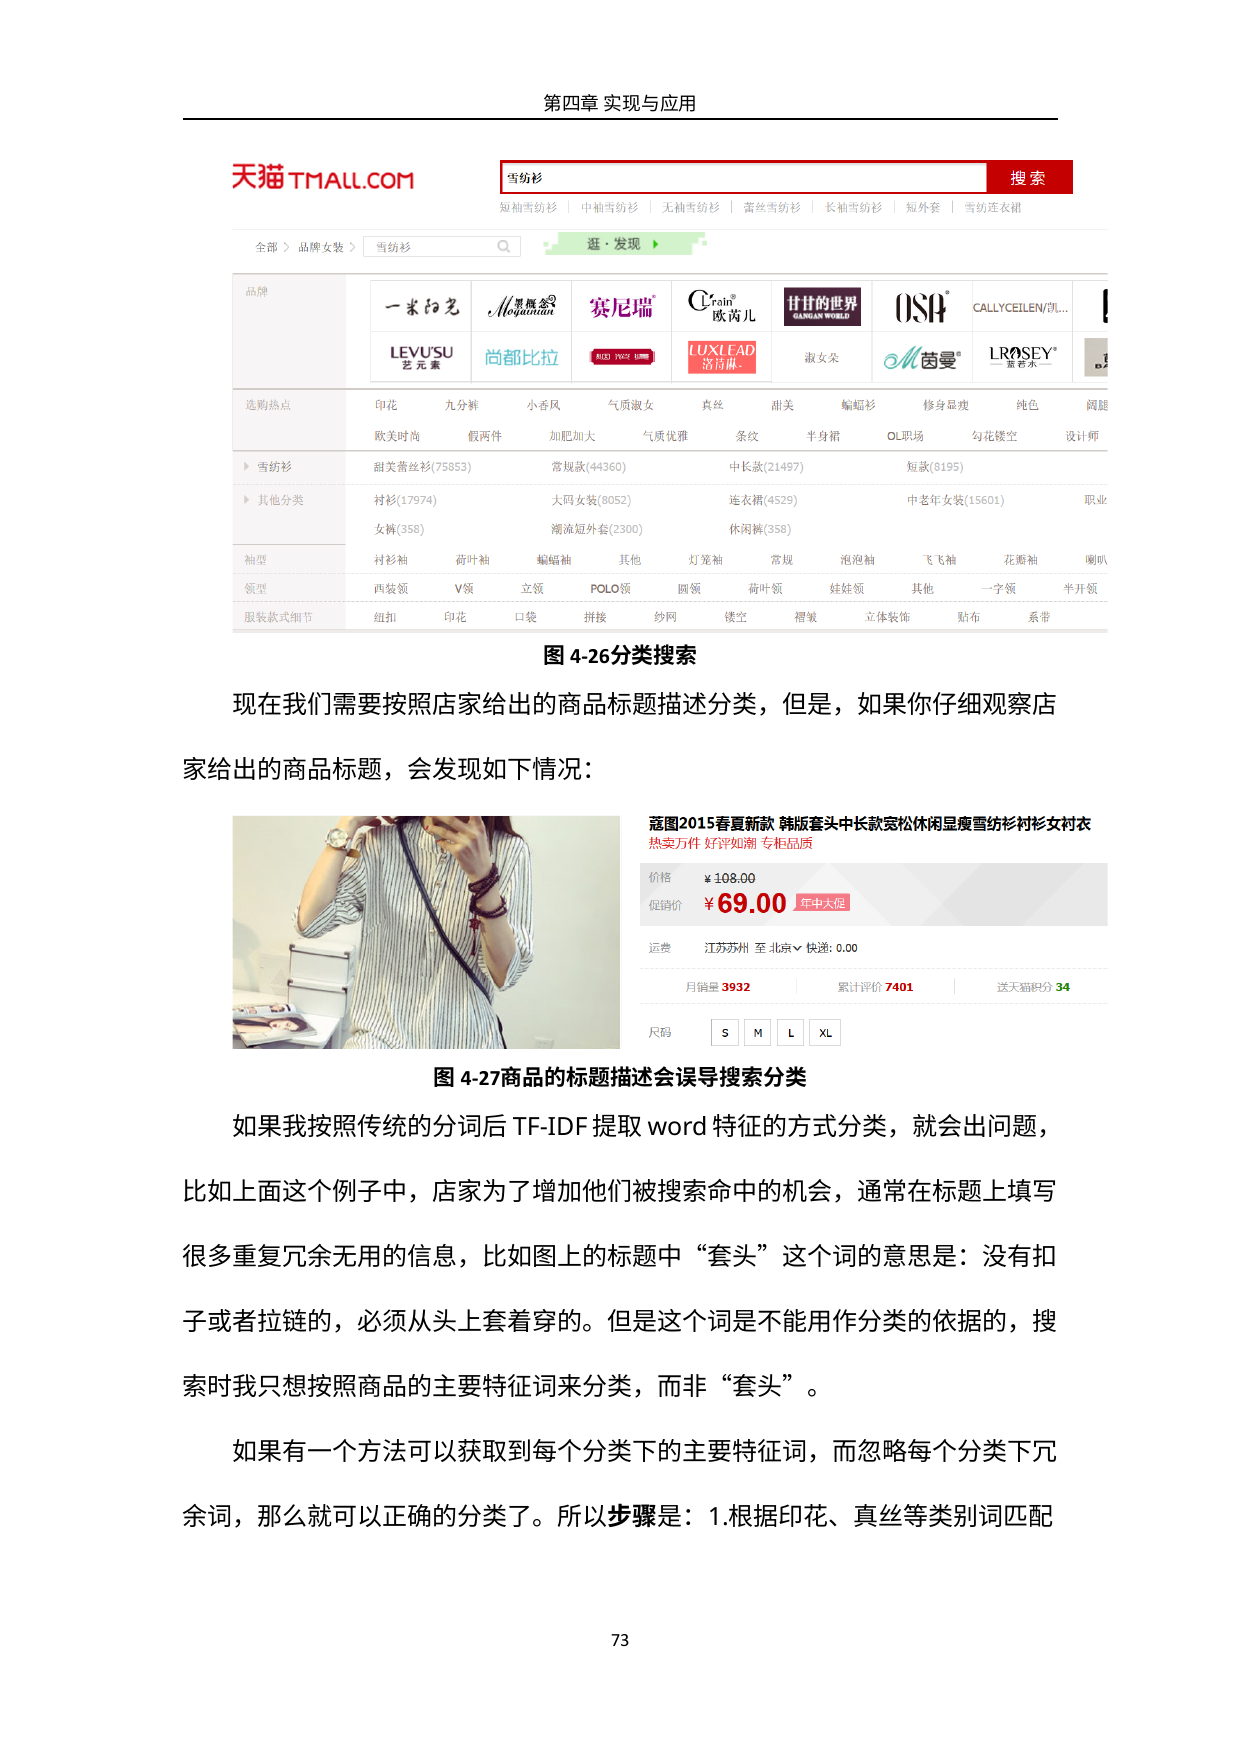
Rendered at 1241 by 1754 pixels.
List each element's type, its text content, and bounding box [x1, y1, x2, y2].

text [183, 1417, 1058, 1547]
picture [232, 800, 1108, 1049]
picture [232, 150, 1108, 633]
text 现在我们需要按照店家给出的商品标题描述分类，但是，如果你仔细观察店家给出的商品标题，会发现如下情况： [183, 670, 1058, 800]
text 如果我按照传统的分词后TF-IDF提取word特征的方式分类，就会出问题，比如上面这个例子中，店家为了增加他们被搜索命中的机会，通常在标题上填写很多重复冗余无用的信息，比如图上的标题中“套头”这个词的意思是：没有扣子或者拉链的，必须从头上套着穿的。但是这个词是不能用作分类的依据的，搜索时我只想按照商品的主要特征词来分类，而非“套头”。 [183, 1092, 1058, 1417]
